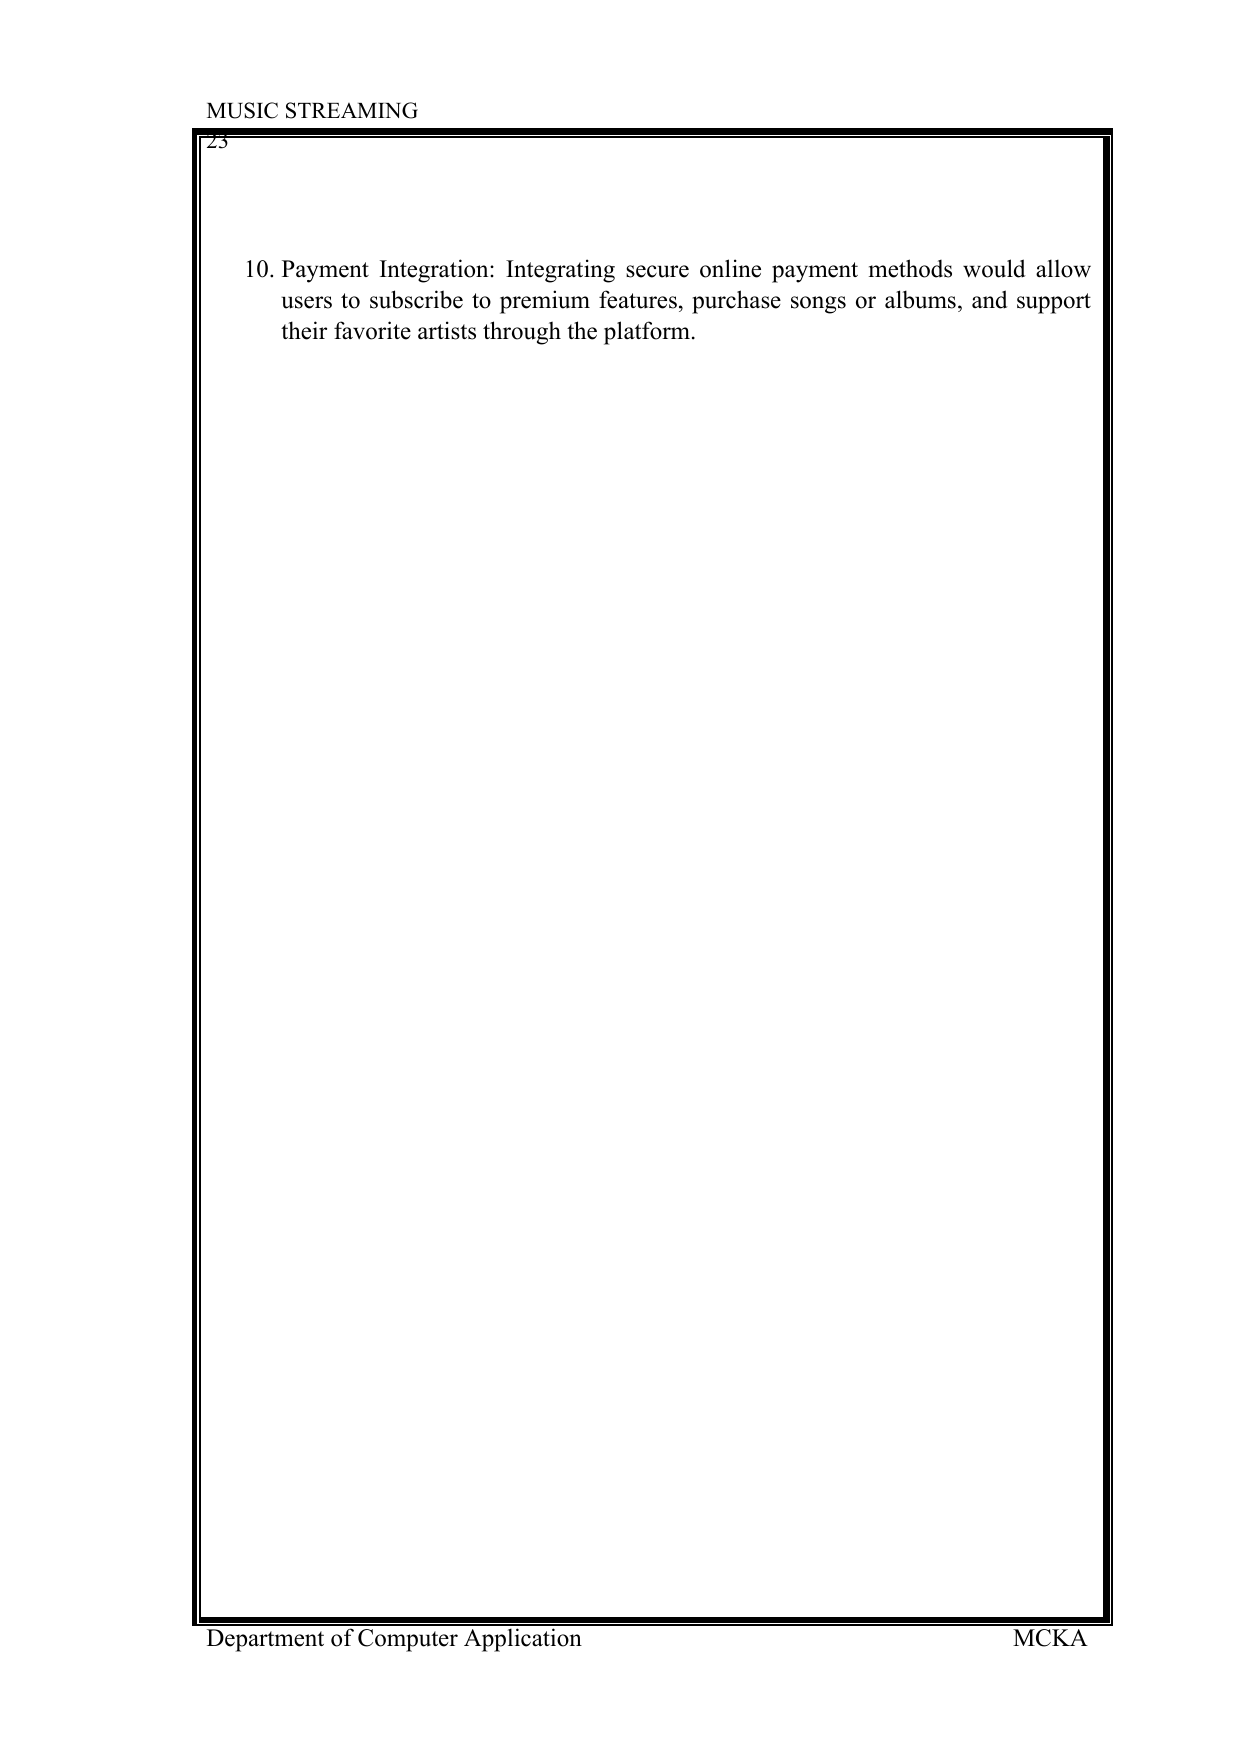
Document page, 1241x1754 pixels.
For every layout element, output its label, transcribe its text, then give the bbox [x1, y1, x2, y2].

list Payment Integration: Integrating secure online payment methods would allow users to subscribe to premium features, purchase songs or albums, and support their favorite artists through the platform. [244, 254, 1092, 345]
